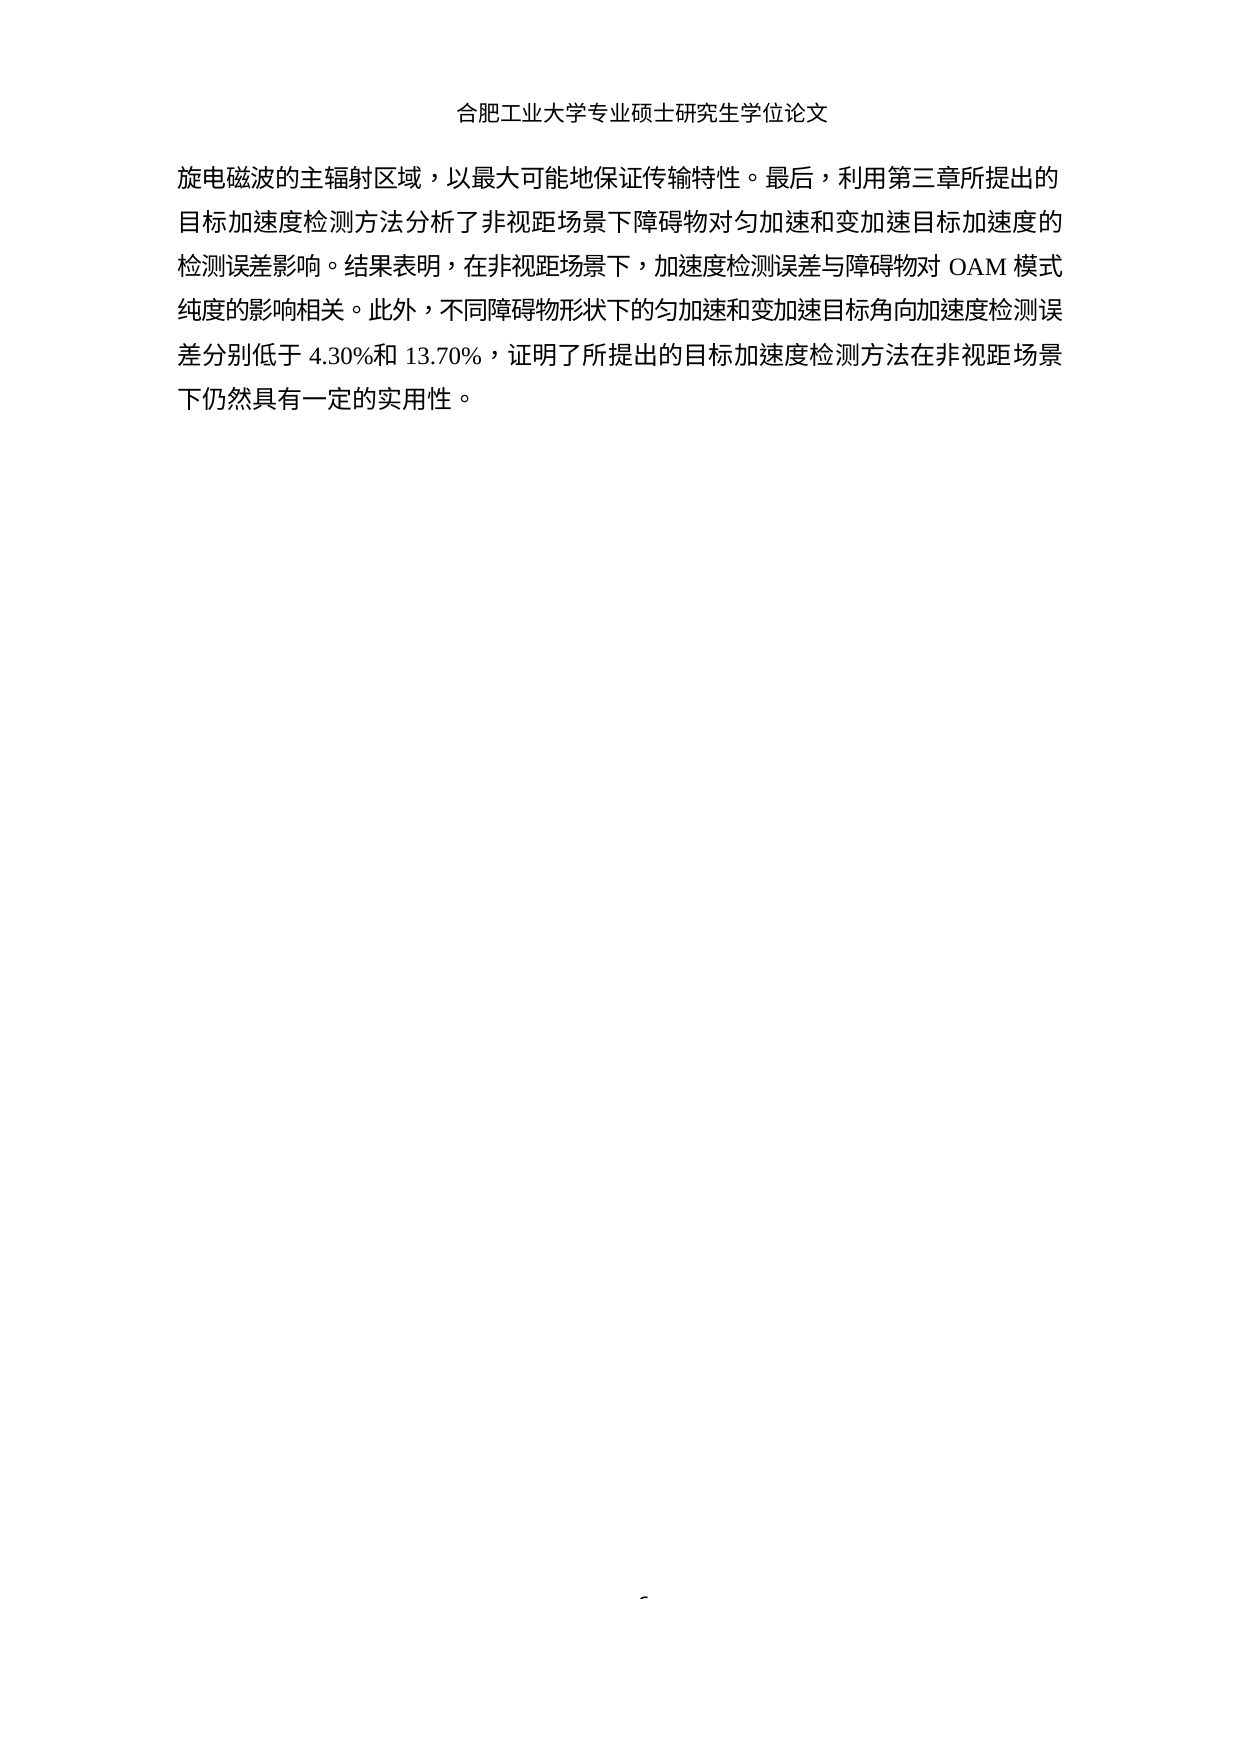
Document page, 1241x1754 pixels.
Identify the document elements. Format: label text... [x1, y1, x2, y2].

text 合肥工业大学专业硕士研究生学位论文 [310, 98, 973, 128]
text 旋电磁波的主辐射区域，以最大可能地保证传输特性。最后，利用第三章所提出的目标加速度检测方法分析了非视距场景下障碍物对匀加速和变加速目标加速度的检测误差影响。结果表明，在非视距场景下，加速度检测误差与障碍物对 OAM 模式纯度的影响相关。此外，不同障碍物形状下的匀加速和变加速目标角向加速度检测误差分别低于 4.30%和 13.70%，证明了所提出的目标加速度检测方法在非视距场景下仍然具有一定的实用性。 [177, 160, 1063, 416]
